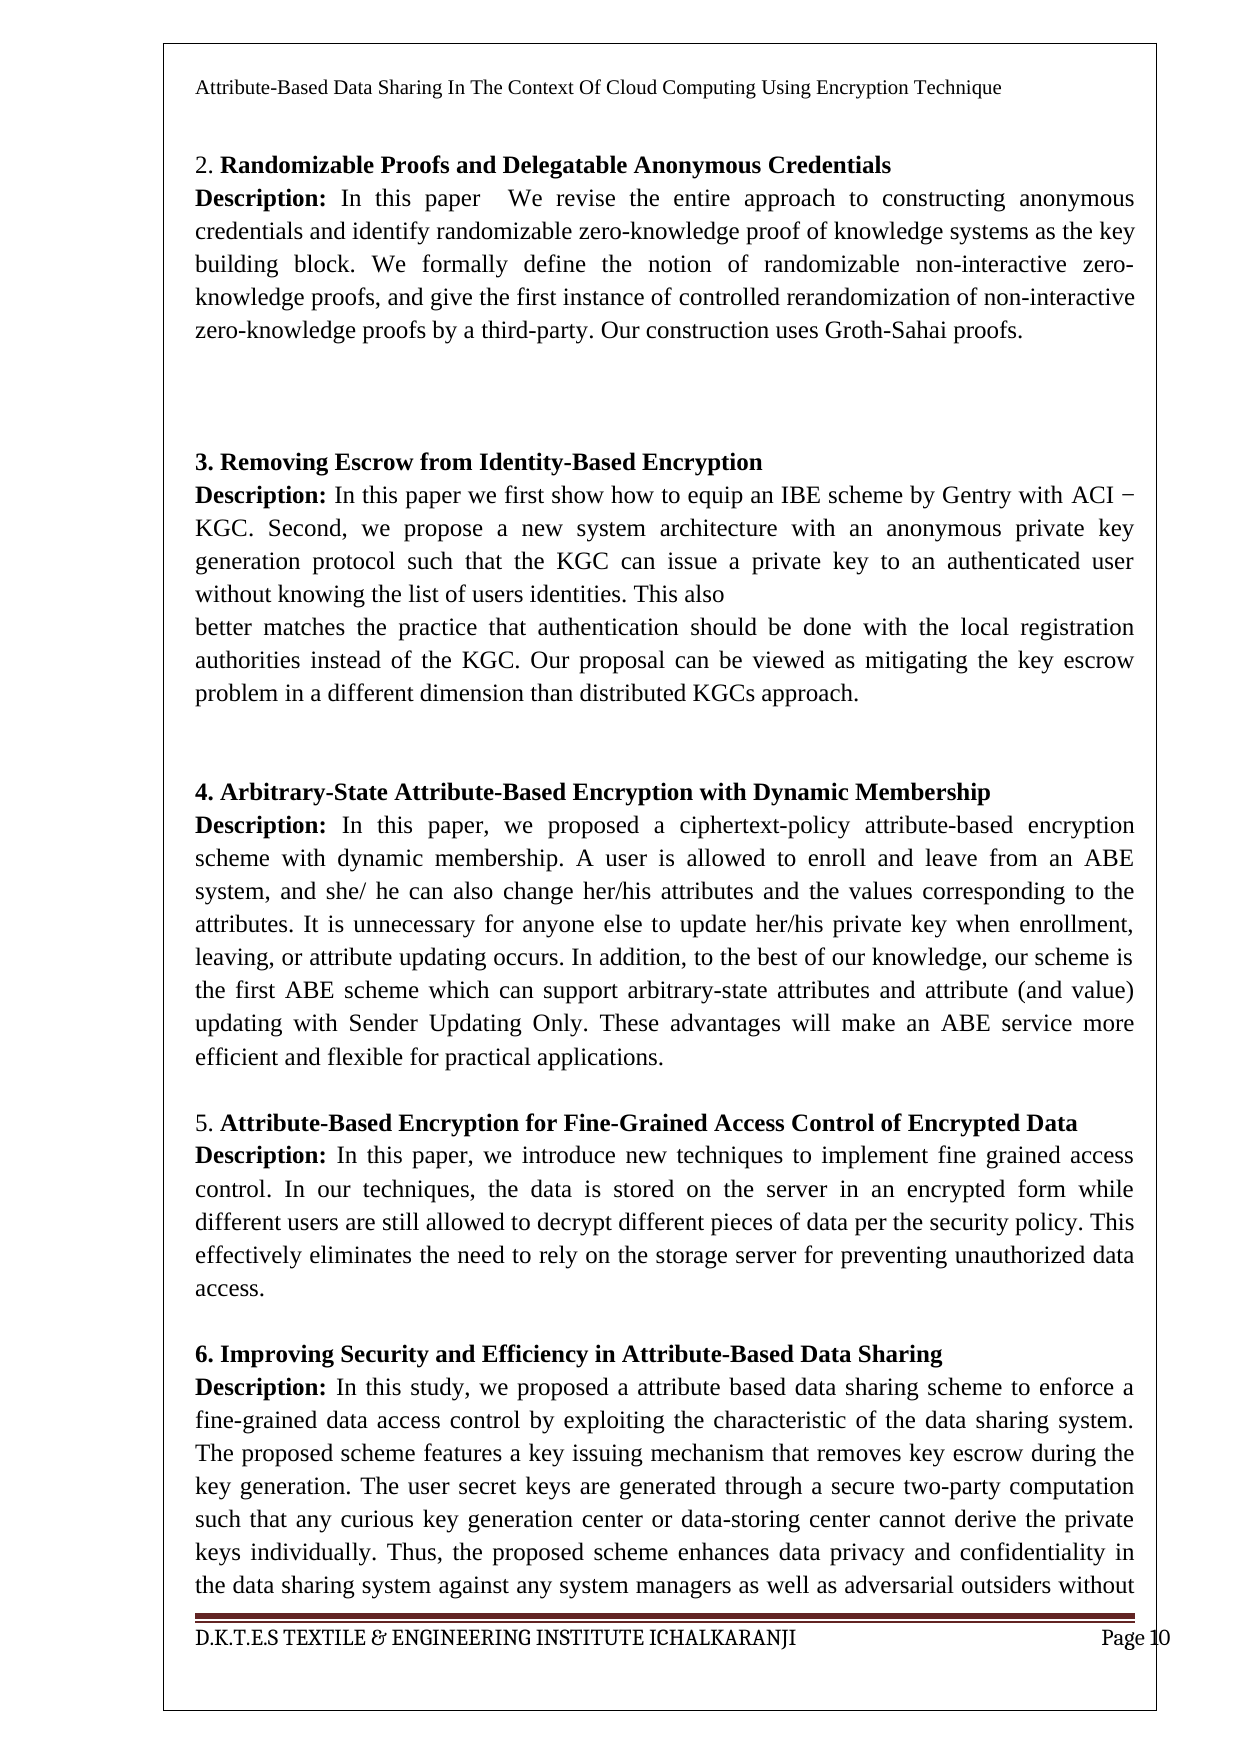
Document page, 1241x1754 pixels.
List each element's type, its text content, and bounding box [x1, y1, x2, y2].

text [195, 1372, 1135, 1599]
text Description: In this paper, we proposed a ciphertext-policy attribute-based encryption scheme with dynamic membership. A user is allowed to enroll and leave from an ABE system, and she/ he can also change her/his attributes and the values corresponding to the attributes. It is unnecessary for anyone else to update her/his private key when enrollment, leaving, or attribute updating occurs. In addition, to the best of our knowledge, our scheme is the first ABE scheme which can support arbitrary-state attributes and attribute (and value) updating with Sender Updating Only. These advantages will make an ABE service more efficient and flexible for practical applications. [195, 810, 1135, 1070]
text 2. Randomizable Proofs and Delegatable Anonymous Credentials [195, 150, 1135, 179]
text 3. Removing Escrow from Identity-Based Encryption [195, 447, 1135, 476]
text 5. Attribute-Based Encryption for Fine-Grained Access Control of Encrypted Data [195, 1108, 1135, 1136]
text Description: In this paper we first show how to equip an IBE scheme by Gentry with ACI − KGC. Second, we propose a new system architecture with an anonymous private key generation protocol such that the KGC can issue a private key to an authenticated user without knowing the list of users identities. This also [195, 480, 1135, 608]
text 6. Improving Security and Efficiency in Attribute-Based Data Sharing [195, 1339, 1135, 1367]
text Description: In this paper We revise the entire approach to constructing anonymous credentials and identify randomizable zero-knowledge proof of knowledge systems as the key building block. We formally define the notion of randomizable non-interactive zero-knowledge proofs, and give the first instance of controlled rerandomization of non-interactive zero-knowledge proofs by a third-party. Our construction uses Groth-Sahai proofs. [195, 183, 1135, 344]
text Description: In this paper, we introduce new techniques to implement fine grained access control. In our techniques, the data is stored on the server in an encrypted form while different users are still allowed to decrypt different pieces of data per the security policy. This effectively eliminates the need to rely on the storage server for preventing unauthorized data access. [195, 1141, 1135, 1301]
text better matches the practice that authentication should be done with the local registration authorities instead of the KGC. Our proposal can be viewed as mitigating the key escrow problem in a different dimension than distributed KGCs approach. [195, 612, 1135, 707]
text 4. Arbitrary-State Attribute-Based Encryption with Dynamic Membership [195, 777, 1135, 806]
